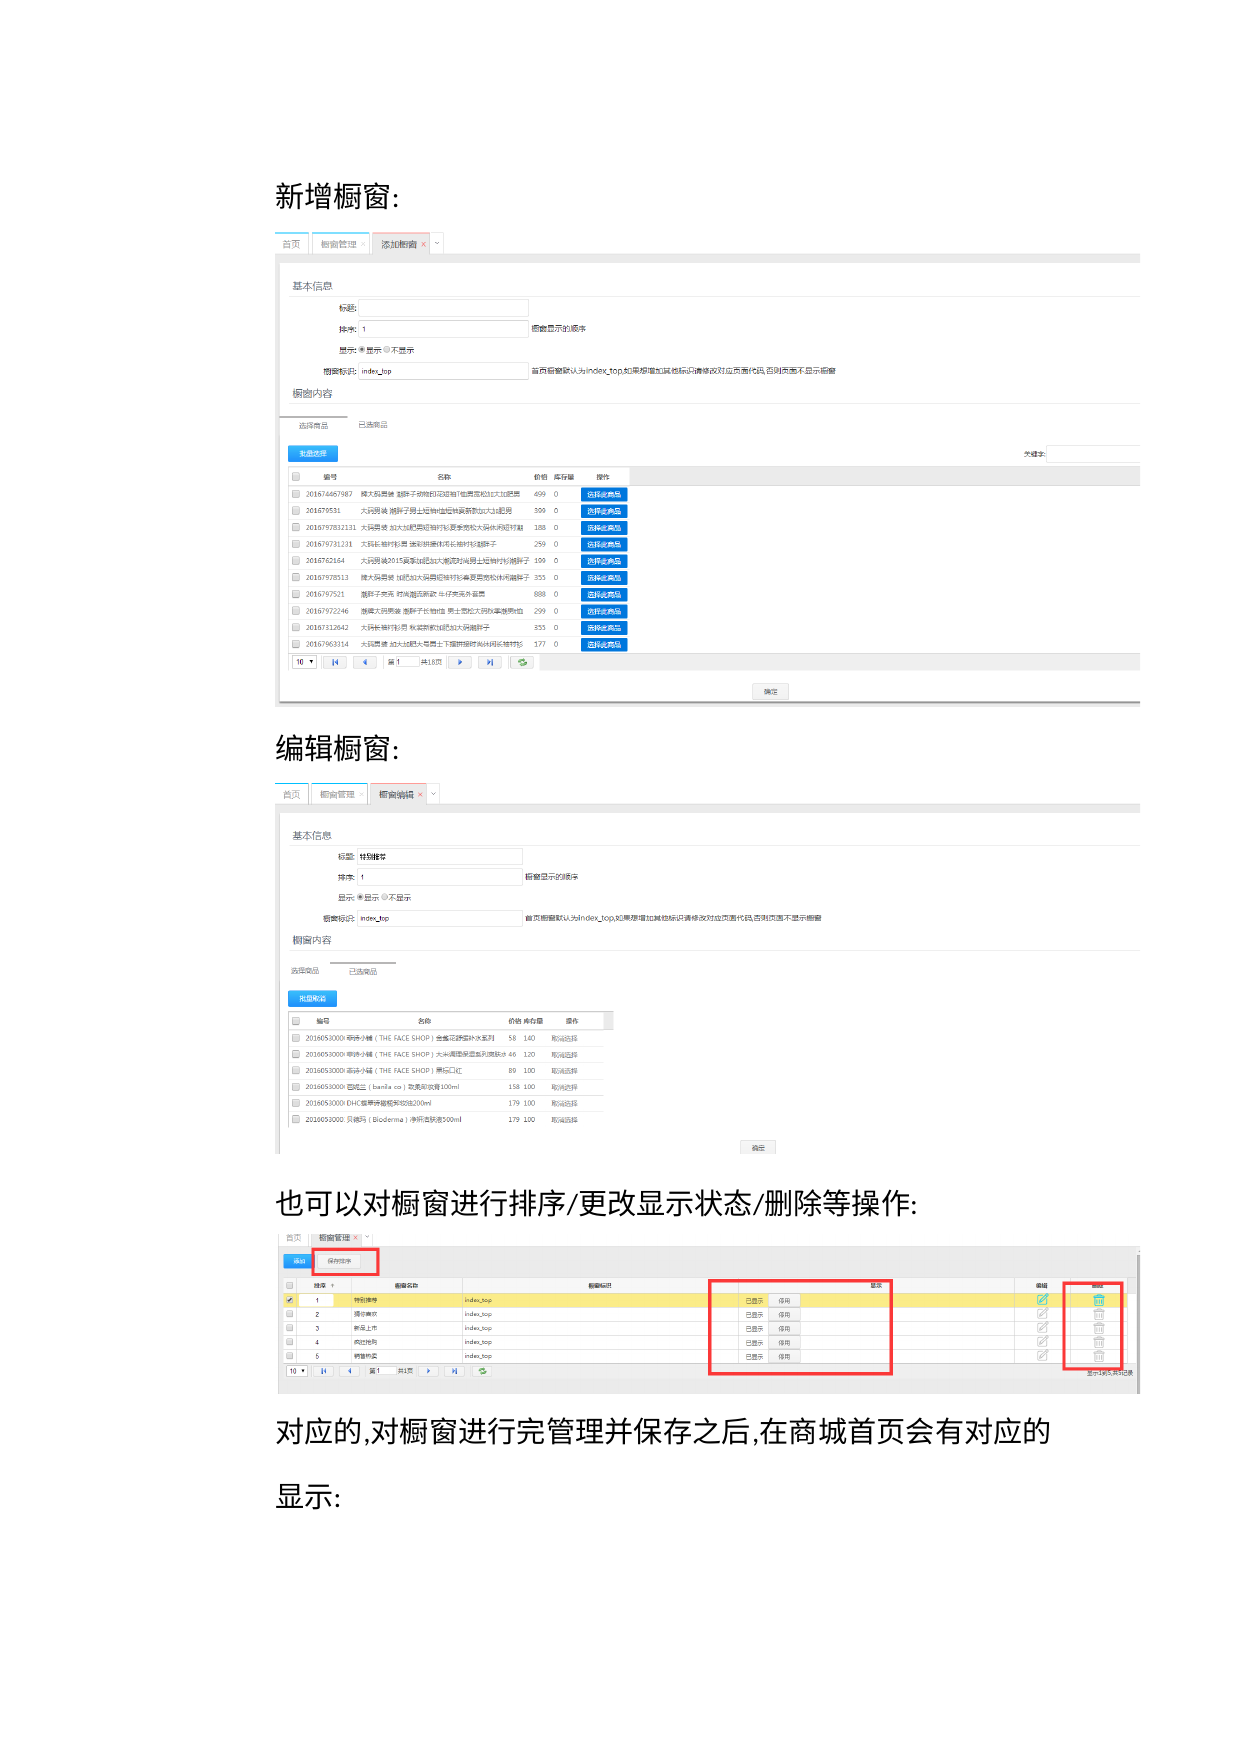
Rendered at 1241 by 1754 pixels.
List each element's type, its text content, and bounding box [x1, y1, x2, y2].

list 对应的,对橱窗进行完管理并保存之后,在商城首页会有对应的显示: [275, 1397, 1053, 1527]
picture [275, 779, 1141, 1154]
picture [275, 227, 1141, 707]
list 编辑橱窗: [275, 714, 1053, 779]
list 新增橱窗: [275, 162, 1053, 227]
list 也可以对橱窗进行排序/更改显示状态/删除等操作: [275, 1169, 1053, 1234]
picture [275, 1234, 1141, 1394]
